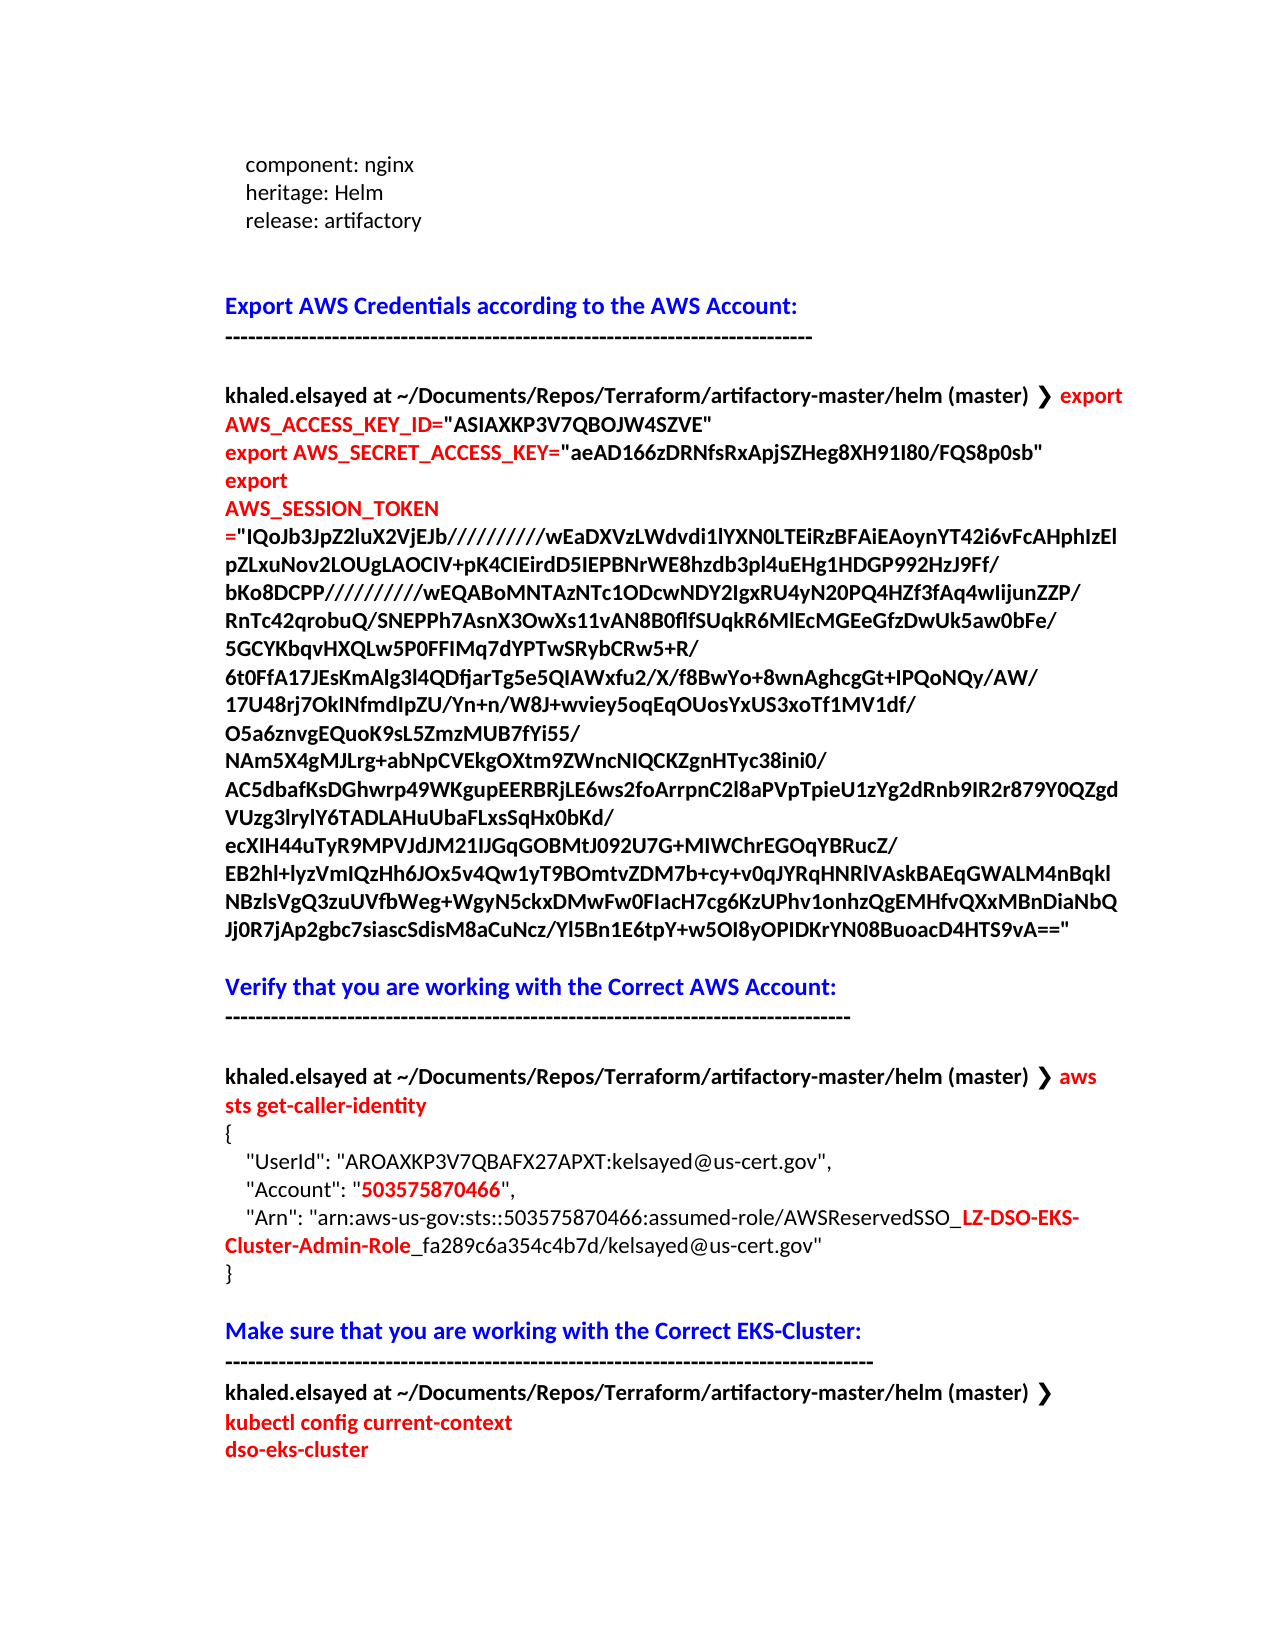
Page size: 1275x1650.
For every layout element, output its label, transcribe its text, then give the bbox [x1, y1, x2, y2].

text Verify that you are working with the Correct AWS Account: [225, 971, 1125, 1001]
text "UserId": "AROAXKP3V7QBAFX27APXT:kelsayed@us-cert.gov", [225, 1147, 1125, 1175]
text { [225, 1119, 1125, 1147]
text component: nginx [225, 150, 1125, 178]
text export AWS_SESSION_TOKEN="IQoJb3JpZ2luX2VjEJb//////////wEaDXVzLWdvdi1lYXN0LTEiRzBFAiEAoynYT42i6vFcAHphIzElpZLxuNov2LOUgLAOCIV+pK4CIEirdD5IEPBNrWE8hzdb3pl4uEHg1HDGP992HzJ9Ff/bKo8DCPP//////////wEQABoMNTAzNTc1ODcwNDY2IgxRU4yN20PQ4HZf3fAq4wIijunZZP/RnTc42qrobuQ/SNEPPh7AsnX3OwXs11vAN8B0flfSUqkR6MlEcMGEeGfzDwUk5aw0bFe/5GCYKbqvHXQLw5P0FFIMq7dYPTwSRybCRw5+R/6t0FfA17JEsKmAlg3l4QDfjarTg5e5QIAWxfu2/X/f8BwYo+8wnAghcgGt+IPQoNQy/AW/17U48rj7OkINfmdIpZU/Yn+n/W8J+wviey5oqEqOUosYxUS3xoTf1MV1df/O5a6znvgEQuoK9sL5ZmzMUB7fYi55/NAm5X4gMJLrg+abNpCVEkgOXtm9ZWncNIQCKZgnHTyc38ini0/AC5dbafKsDGhwrp49WKgupEERBRjLE6ws2foArrpnC2l8aPVpTpieU1zYg2dRnb9IR2r879Y0QZgdVUzg3lrylY6TADLAHuUbaFLxsSqHx0bKd/ecXIH44uTyR9MPVJdJM21IJGqGOBMtJ092U7G+MIWChrEGOqYBRucZ/EB2hl+lyzVmIQzHh6JOx5v4Qw1yT9BOmtvZDM7b+cy+v0qJYRqHNRlVAskBAEqGWALM4nBqklNBzlsVgQ3zuUVfbWeg+WgyN5ckxDMwFw0FIacH7cg6KzUPhv1onhzQgEMHfvQXxMBnDiaNbQJj0R7jAp2gbc7siascSdisM8aCuNcz/Yl5Bn1E6tpY+w5OI8yOPIDKrYN08BuoacD4HTS9vA==" [225, 466, 1125, 943]
text khaled.elsayed at ~/Documents/Repos/Terraform/artifactory-master/helm (master) ❯ kubectl config current-context [225, 1376, 1125, 1436]
text khaled.elsayed at ~/Documents/Repos/Terraform/artifactory-master/helm (master) ❯ aws sts get-caller-identity [225, 1060, 1125, 1119]
text ------------------------------------------------------------------------------------- [225, 1346, 1125, 1376]
text khaled.elsayed at ~/Documents/Repos/Terraform/artifactory-master/helm (master) ❯ export AWS_ACCESS_KEY_ID="ASIAXKP3V7QBOJW4SZVE" [225, 379, 1125, 438]
text } [225, 1259, 1125, 1287]
text "Arn": "arn:aws-us-gov:sts::503575870466:assumed-role/AWSReservedSSO_LZ-DSO-EKS-Cluster-Admin-Role_fa289c6a354c4b7d/kelsayed@us-cert.gov" [225, 1203, 1125, 1259]
text export AWS_SECRET_ACCESS_KEY="aeAD166zDRNfsRxApjSZHeg8XH91I80/FQS8p0sb" [225, 438, 1125, 466]
text Export AWS Credentials according to the AWS Account: [225, 290, 1125, 321]
text "Account": "503575870466", [225, 1175, 1125, 1203]
text ---------------------------------------------------------------------------------- [225, 1001, 1125, 1032]
text dso-eks-cluster [225, 1436, 1125, 1464]
text heritage: Helm [225, 178, 1125, 206]
text ----------------------------------------------------------------------------- [225, 321, 1125, 351]
text Make sure that you are working with the Correct EKS-Cluster: [225, 1315, 1125, 1346]
text release: artifactory [225, 206, 1125, 234]
